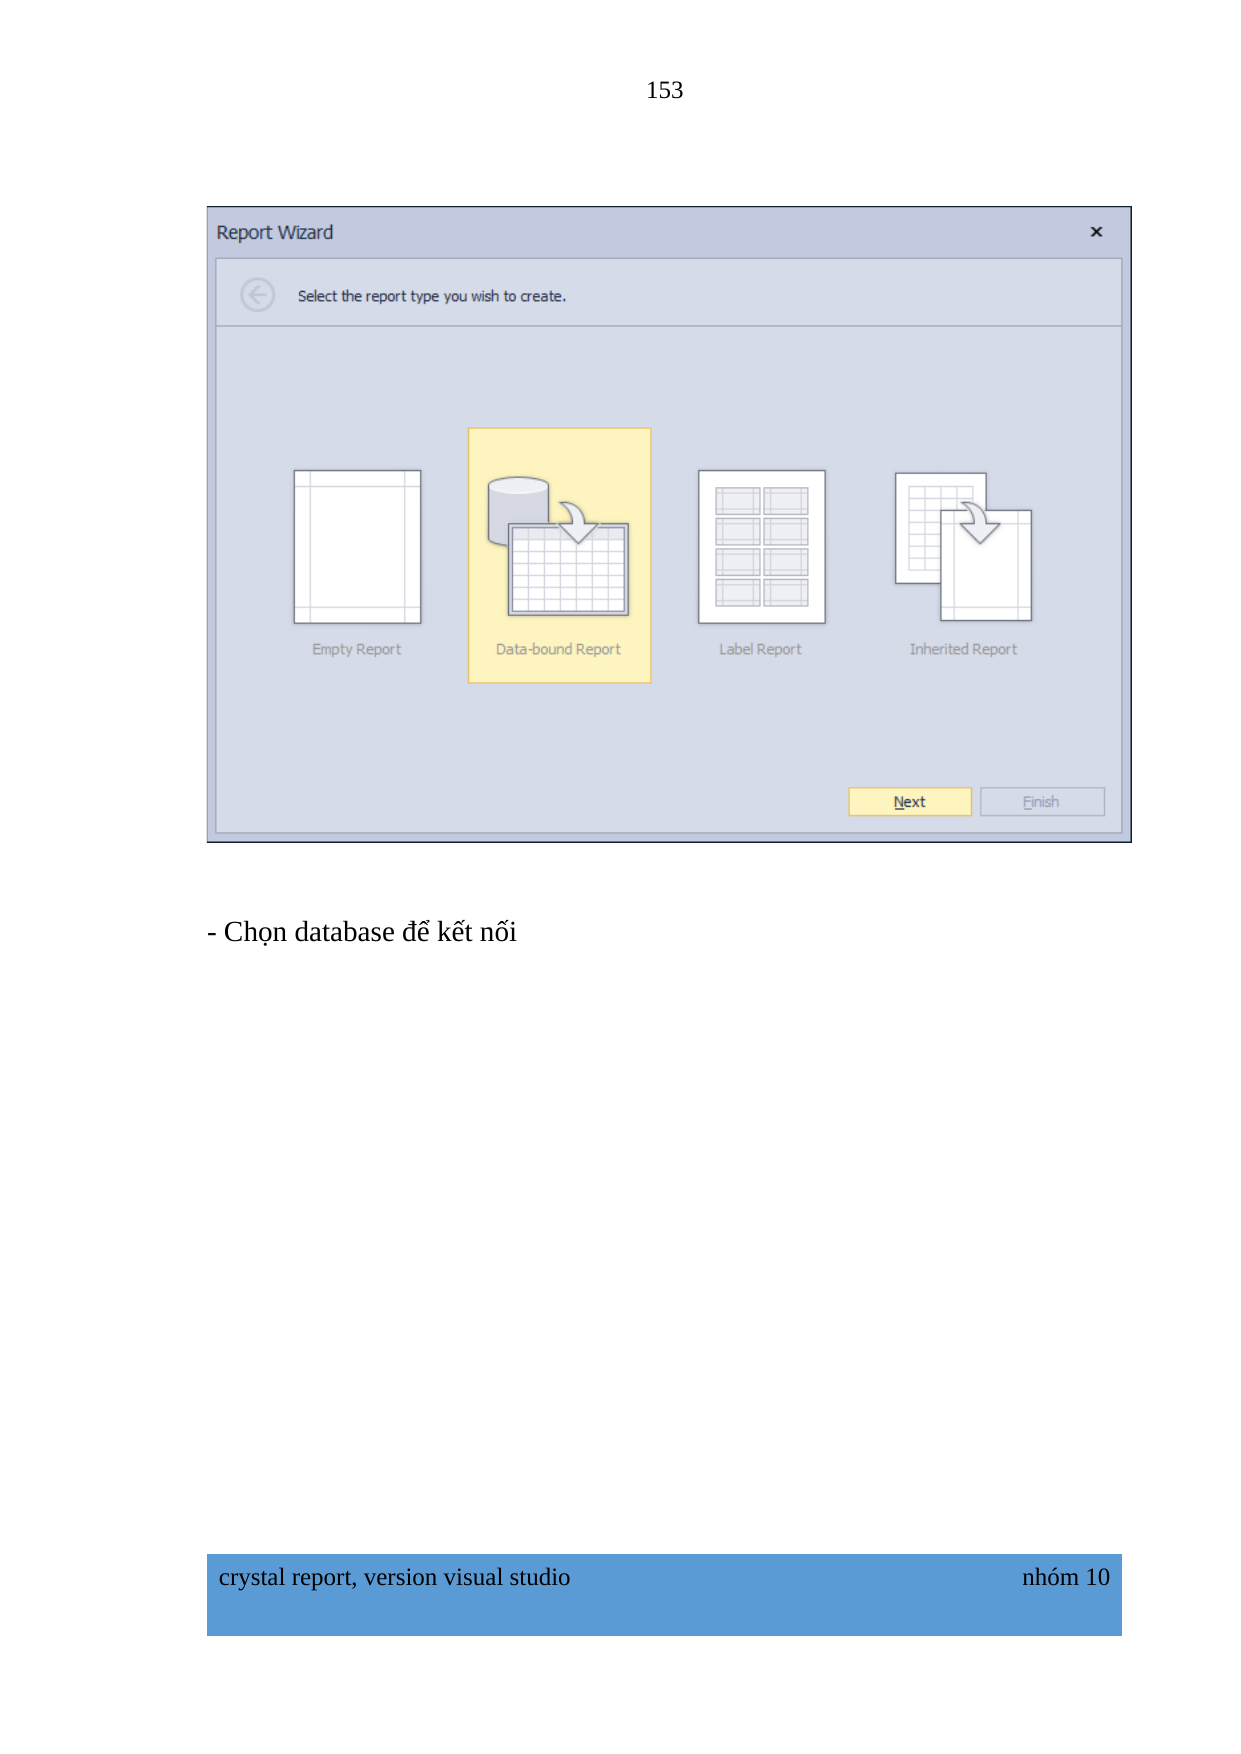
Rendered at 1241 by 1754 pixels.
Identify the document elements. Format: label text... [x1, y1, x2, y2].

text - Chọn database để kết nối [207, 914, 1122, 948]
picture [206, 206, 1132, 843]
